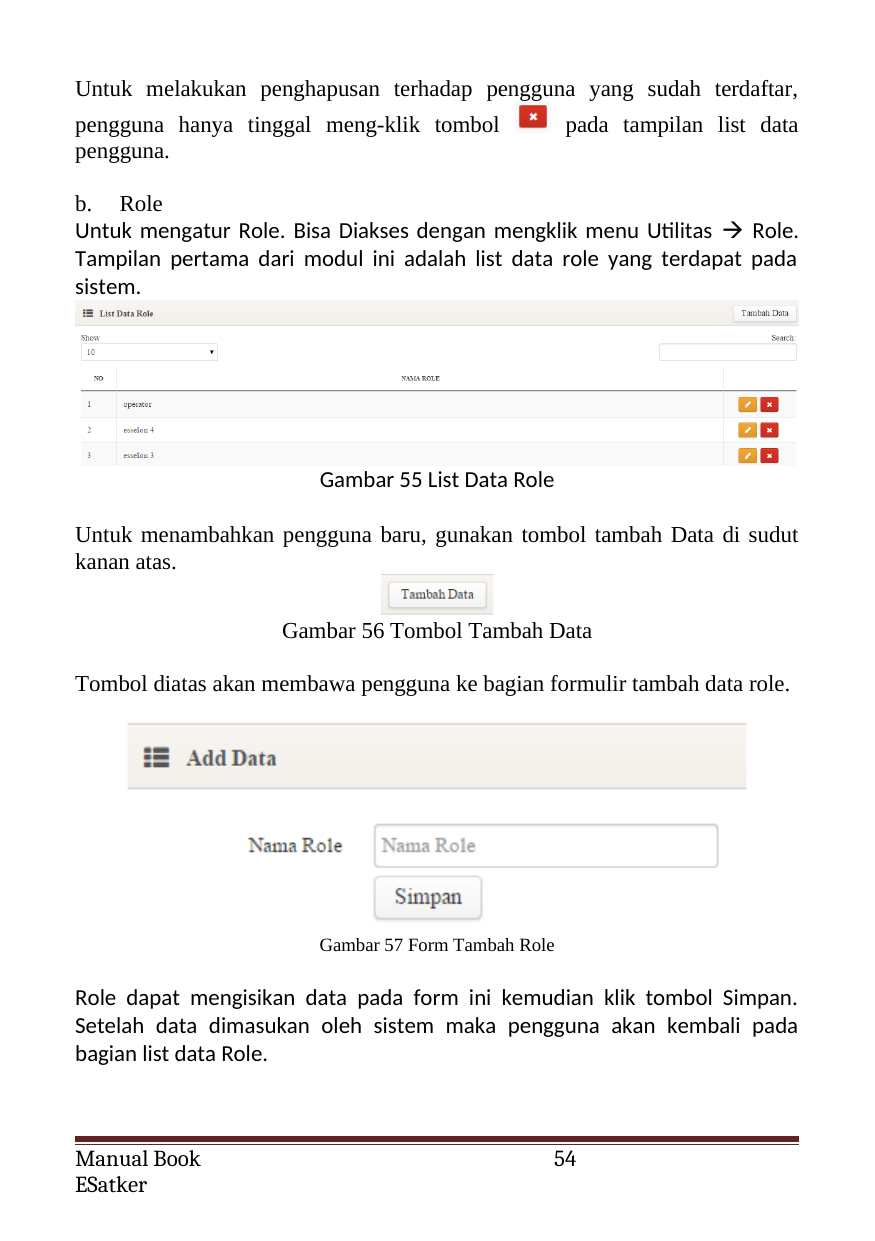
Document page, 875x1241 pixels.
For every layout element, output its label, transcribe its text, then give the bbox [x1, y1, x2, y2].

list Gambar 55 List Data Role [75, 466, 799, 493]
picture [127, 722, 747, 934]
picture [380, 574, 494, 618]
list Untuk melakukan penghapusan terhadap pengguna yang sudah terdaftar, pengguna hanya tinggal meng-klik tombol pada tampilan list data pengguna. [75, 75, 799, 163]
text Gambar 57 Form Tambah Role [75, 934, 799, 955]
list Role dapat mengisikan data pada form ini kemudian klik tombol Simpan. Setelah data dimasukan oleh sistem maka pengguna akan kembali pada bagian list data Role. [75, 983, 799, 1067]
picture [514, 101, 551, 133]
list Tombol diatas akan membawa pengguna ke bagian formulir tambah data role. [75, 670, 799, 696]
list Untuk menambahkan pengguna baru, gunakan tombol tambah Data di sudut kanan atas. [75, 521, 799, 574]
picture [75, 300, 799, 466]
list Role [75, 190, 799, 216]
text Untuk mengatur Role. Bisa Diakses dengan mengklik menu Utilitas Role. Tampilan pertama dari modul ini adalah list data role yang terdapat pada sistem. [75, 216, 799, 300]
list Gambar 56 Tombol Tambah Data [75, 617, 799, 644]
